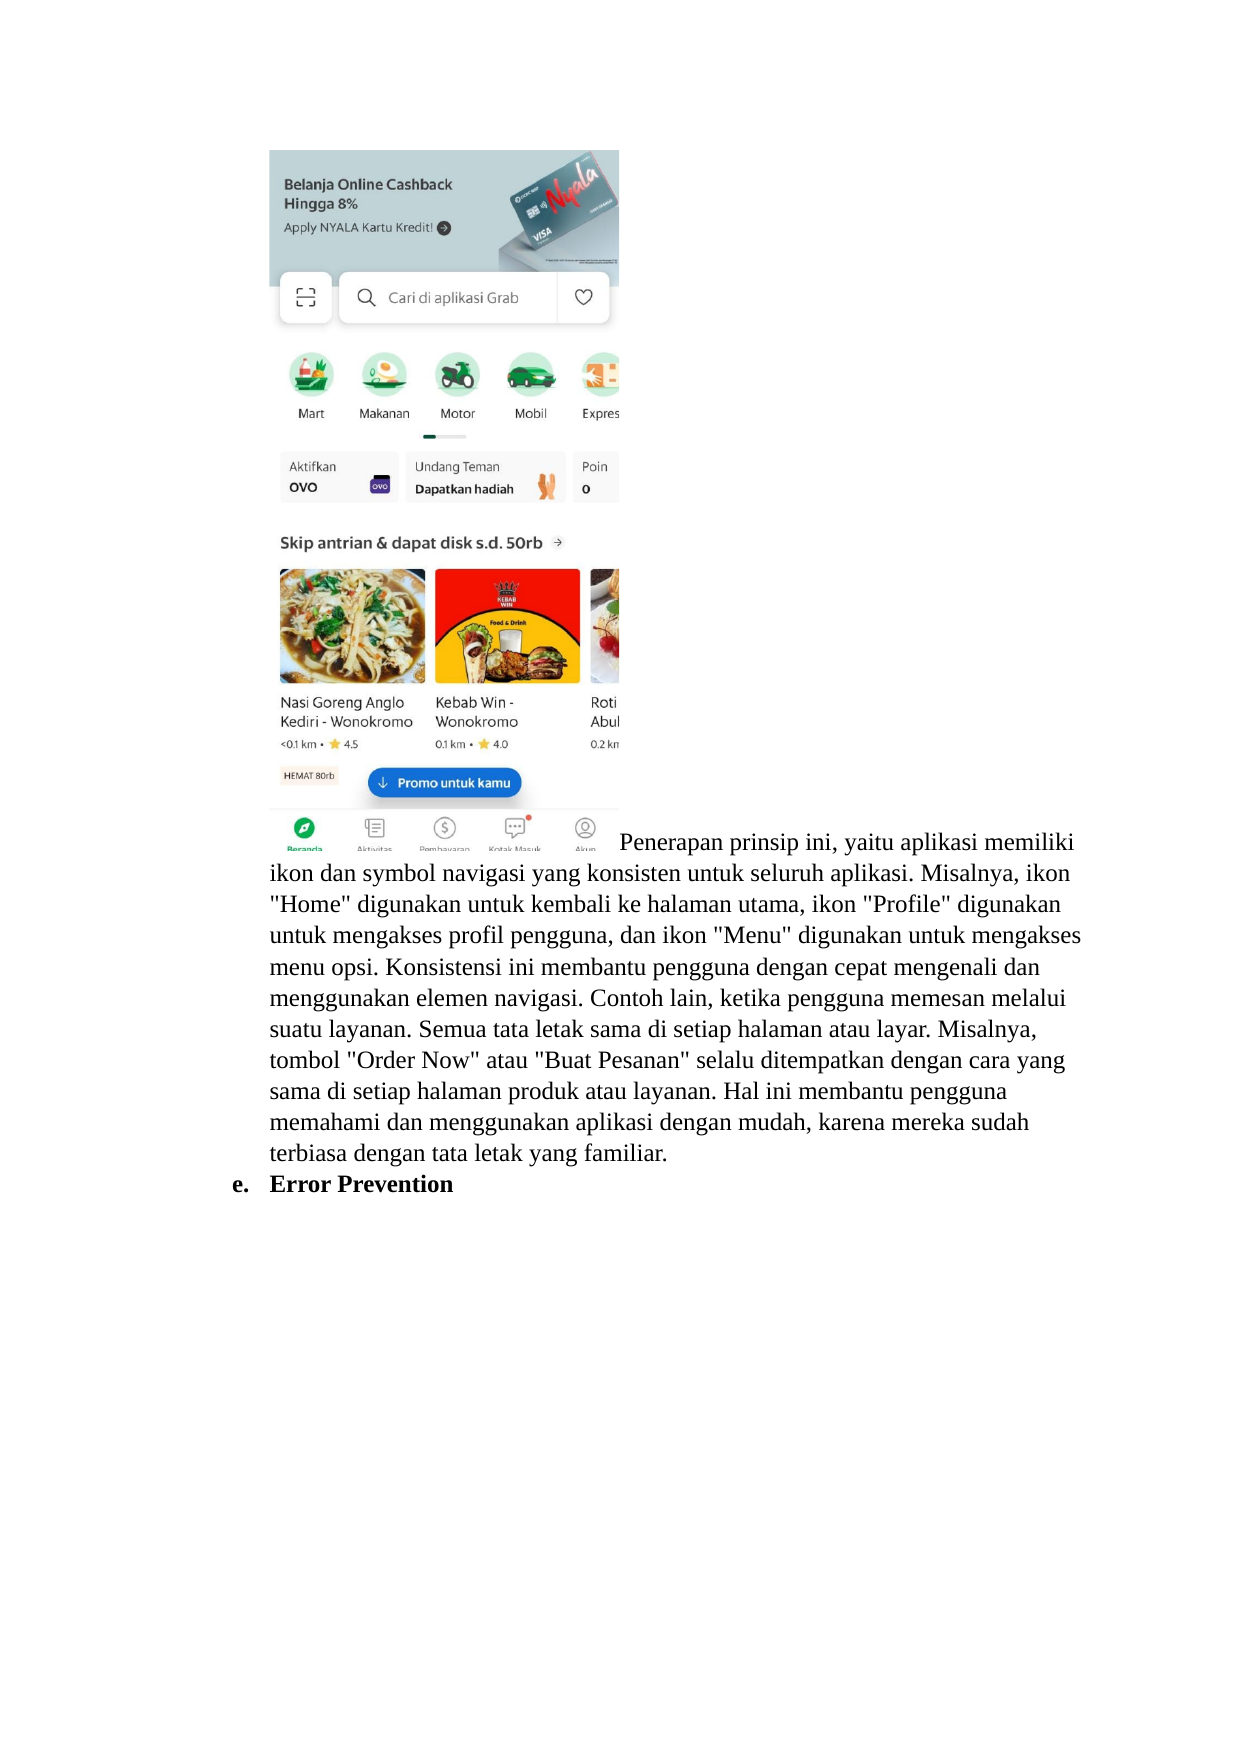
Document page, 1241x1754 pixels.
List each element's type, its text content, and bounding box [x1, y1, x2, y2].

picture [269, 150, 620, 851]
list Error Prevention [232, 1169, 1090, 1198]
